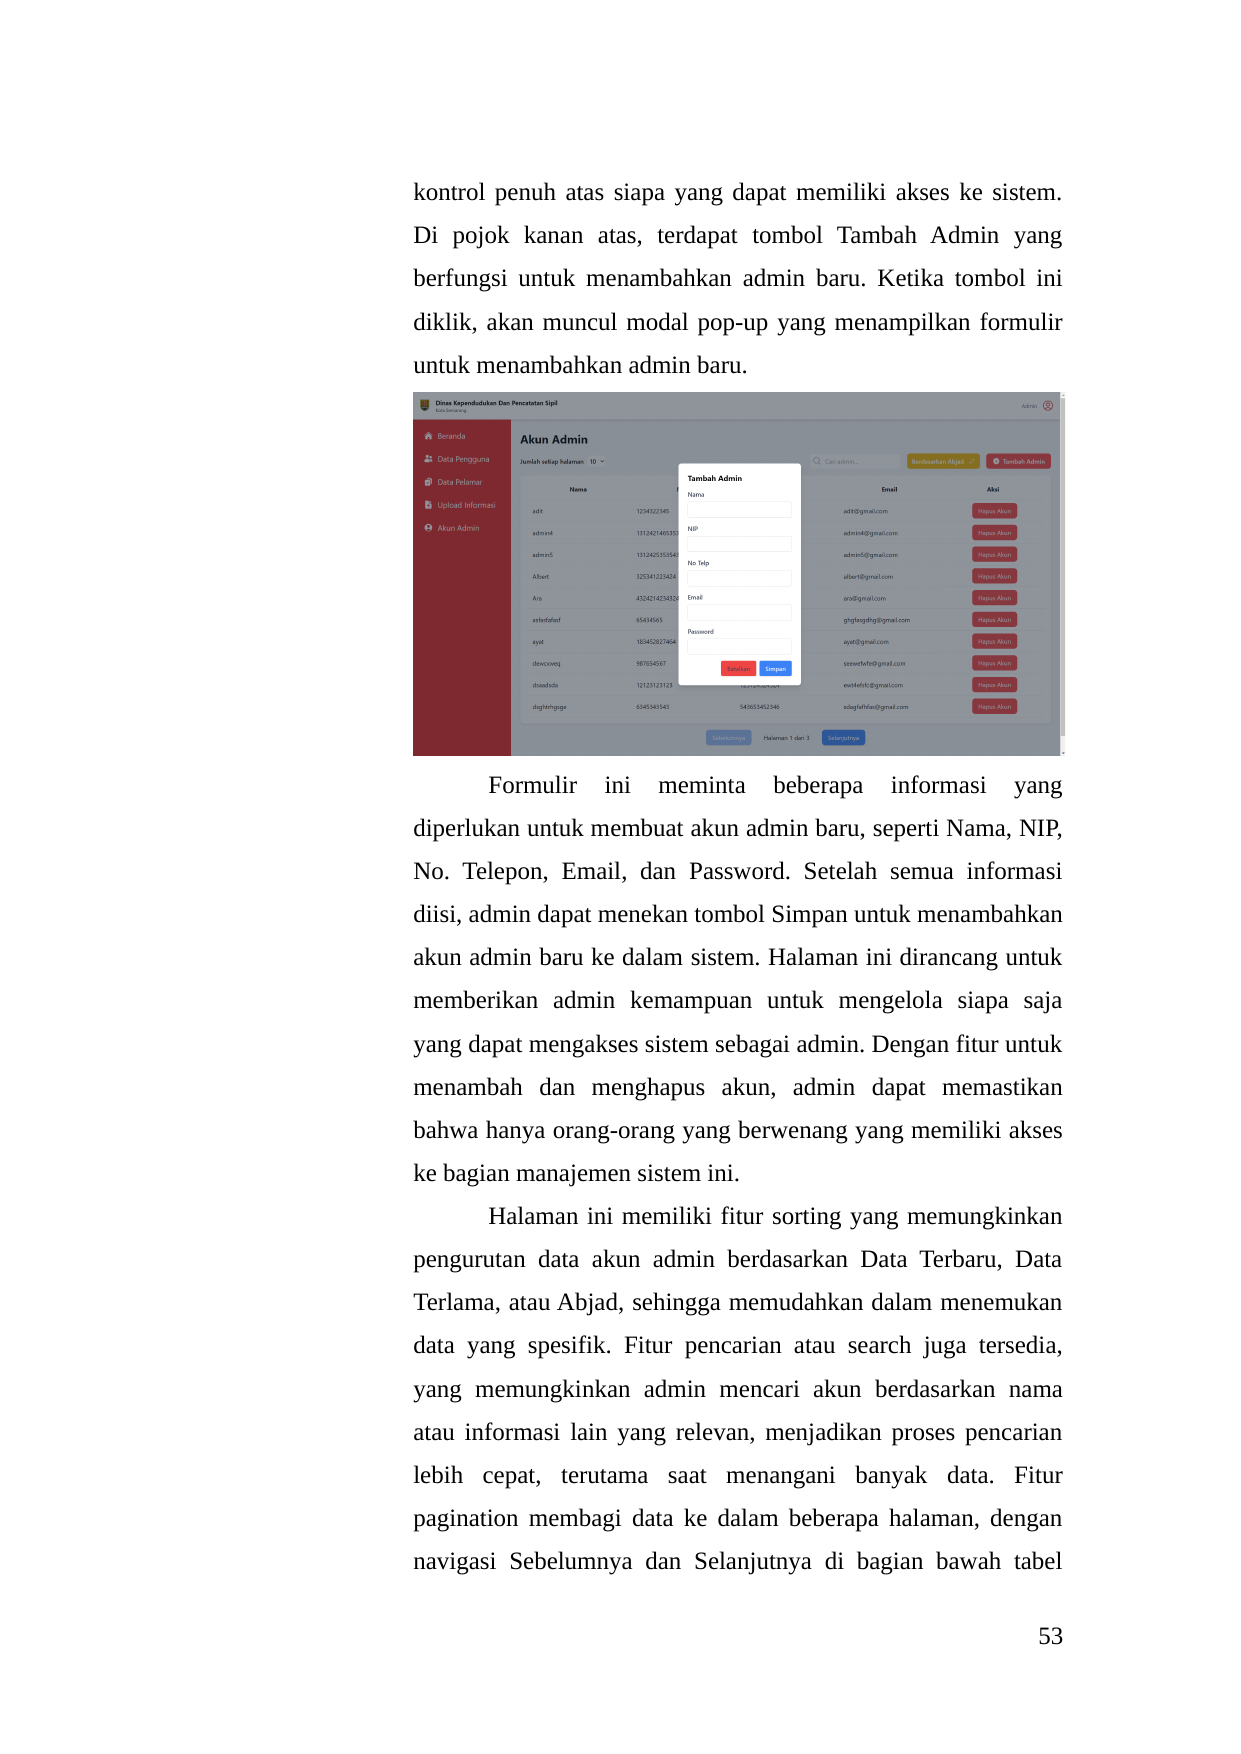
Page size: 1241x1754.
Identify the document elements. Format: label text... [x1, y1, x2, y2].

picture [413, 392, 1065, 756]
list Formulir ini meminta beberapa informasi yang diperlukan untuk membuat akun admin baru, seperti Nama, NIP, No. Telepon, Email, dan Password. Setelah semua informasi diisi, admin dapat menekan tombol Simpan untuk menambahkan akun admin baru ke dalam sistem. Halaman ini dirancang untuk memberikan admin kemampuan untuk mengelola siapa saja yang dapat mengakses sistem sebagai admin. Dengan fitur untuk menambah dan menghapus akun, admin dapat memastikan bahwa hanya orang-orang yang berwenang yang memiliki akses ke bagian manajemen sistem ini. [413, 770, 1063, 1187]
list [413, 177, 1063, 378]
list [413, 1201, 1063, 1575]
